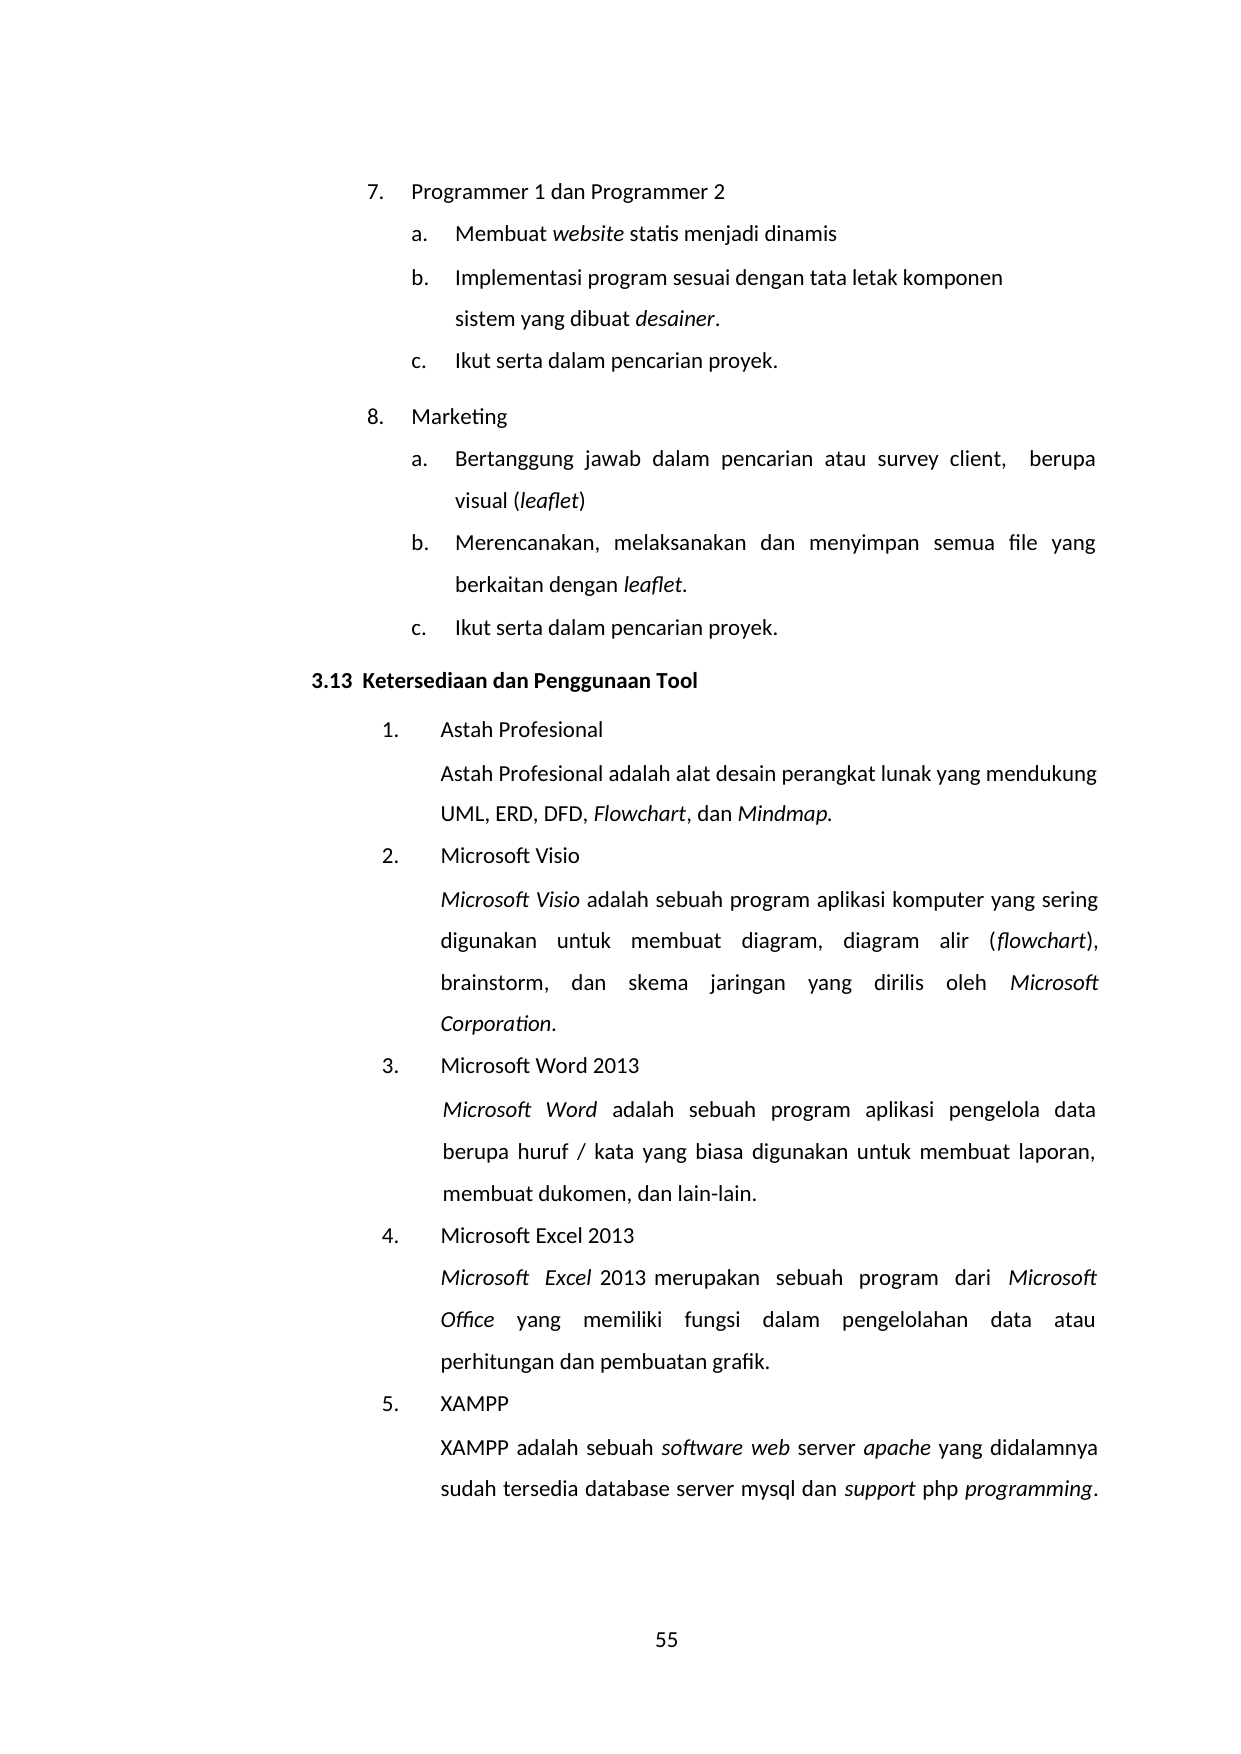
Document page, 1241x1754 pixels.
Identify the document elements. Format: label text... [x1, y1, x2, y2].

list Microsoft Word 2013 [382, 1051, 1097, 1079]
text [440, 1433, 1099, 1502]
list Bertanggung jawab dalam pencarian atau survey client, berupa visual (leaflet) [411, 444, 1097, 514]
list Membuat website statis menjadi dinamis [411, 219, 1097, 248]
text Microsoft Word adalah sebuah program aplikasi pengelola data berupa huruf / kata yang biasa digunakan untuk membuat laporan, membuat dukomen, dan lain-lain. [442, 1095, 1097, 1207]
list Ikut serta dalam pencarian proyek. [411, 346, 1097, 374]
subtitle 3.13 Ketersediaan dan Penggunaan Tool [236, 667, 1097, 694]
list Programmer 1 dan Programmer 2 [367, 177, 1097, 205]
list Marketing [367, 402, 1097, 430]
list Ikut serta dalam pencarian proyek. [411, 613, 1097, 642]
text Microsoft Excel 2013 merupakan sebuah program dari Microsoft Office yang memiliki fungsi dalam pengelolahan data atau perhitungan dan pembuatan grafik. [440, 1263, 1097, 1375]
list Astah Profesional [382, 715, 1097, 743]
text Microsoft Visio adalah sebuah program aplikasi komputer yang sering digunakan untuk membuat diagram, diagram alir (flowchart), brainstorm, dan skema jaringan yang dirilis oleh Microsoft Corporation. [440, 885, 1099, 1037]
list Microsoft Visio [382, 841, 1097, 869]
list Implementasi program sesuai dengan tata letak komponen sistem yang dibuat desainer. [411, 263, 1069, 332]
text Astah Profesional adalah alat desain perangkat lunak yang mendukung UML, ERD, DFD, Flowchart, dan Mindmap. [440, 759, 1099, 827]
list Merencanakan, melaksanakan dan menyimpan semua file yang berkaitan dengan leaflet. [411, 528, 1097, 598]
list Microsoft Excel 2013 [382, 1221, 1097, 1249]
list XAMPP [382, 1389, 1097, 1417]
